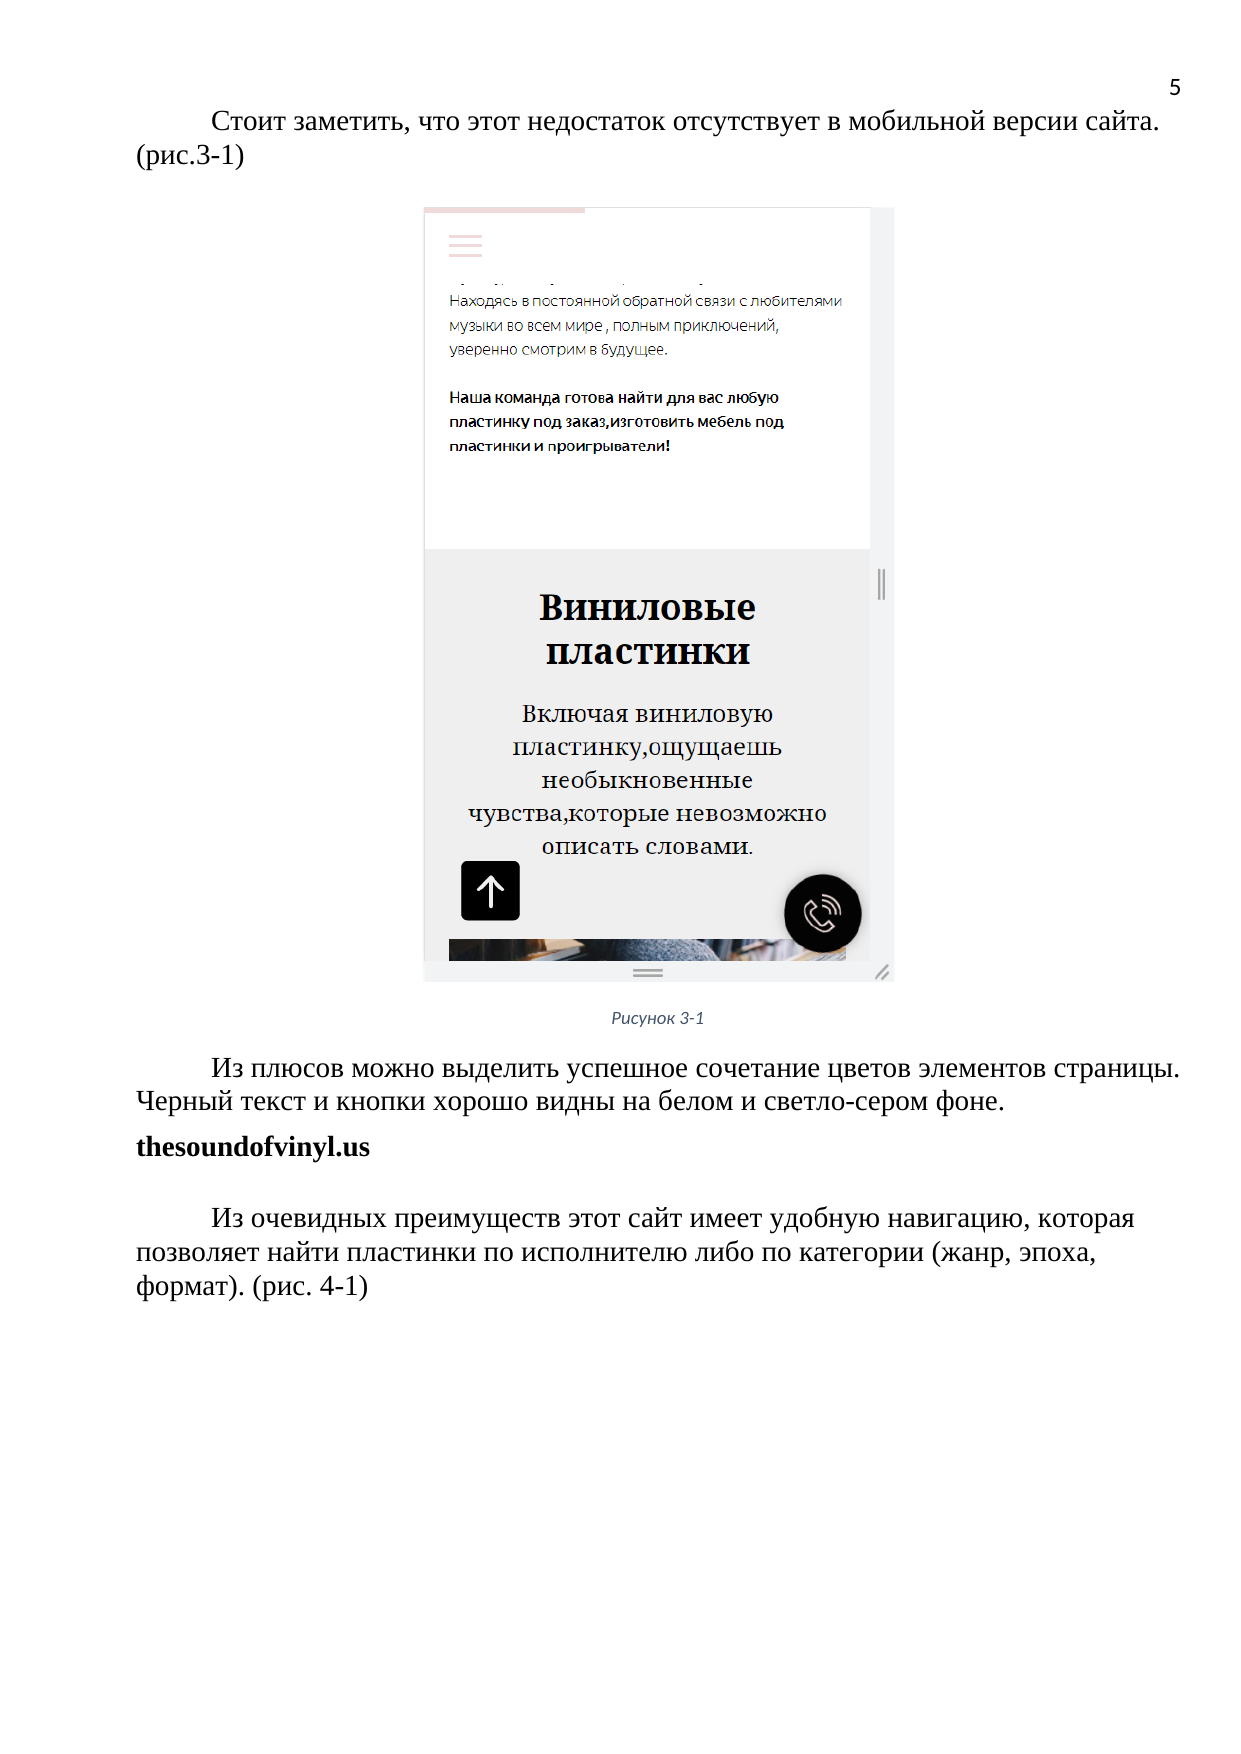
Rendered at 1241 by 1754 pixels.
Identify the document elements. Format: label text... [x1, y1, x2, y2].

text Из очевидных преимуществ этот сайт имеет удобную навигацию, которая позволяет найти пластинки по исполнителю либо по категории (жанр, эпоха, формат). (рис. 4-1) [136, 1201, 1181, 1301]
text Из плюсов можно выделить успешное сочетание цветов элементов страницы. Черный текст и кнопки хорошо видны на белом и светло-сером фоне. [136, 1050, 1181, 1117]
text Стоит заметить, что этот недостаток отсутствует в мобильной версии сайта. (рис.3-1) [136, 103, 1181, 170]
picture [422, 207, 895, 982]
subtitle thesoundofvinyl.us [136, 1129, 1181, 1163]
